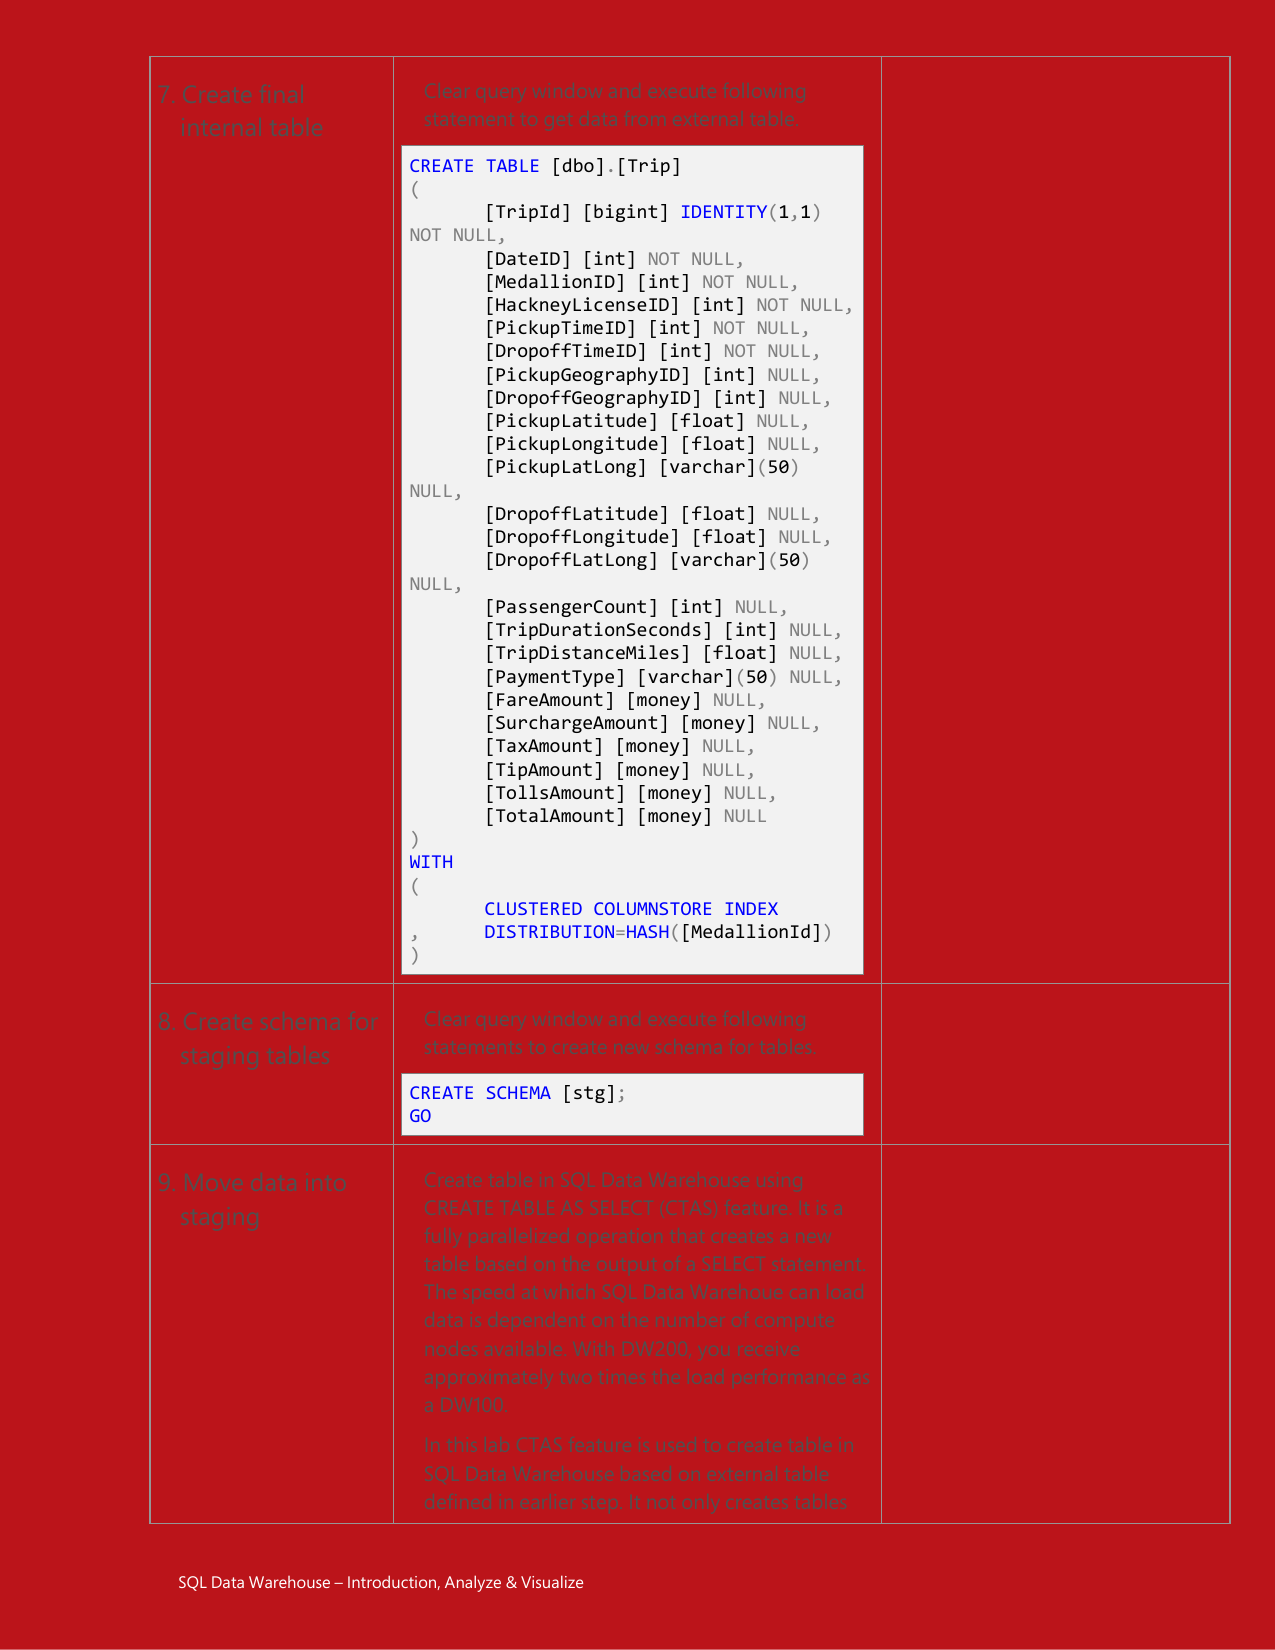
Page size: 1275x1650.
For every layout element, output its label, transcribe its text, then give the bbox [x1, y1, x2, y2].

table_cell Create final internal table [151, 57, 393, 983]
table_cell [882, 984, 1229, 1144]
table_cell Create schema for staging tables [151, 984, 393, 1144]
table_cell [882, 57, 1229, 983]
table_cell Clear query window and execute following statement to get data from external table. [394, 57, 881, 983]
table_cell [151, 1145, 393, 1522]
table_cell Clear query window and execute following statements to create new schema for tables. [394, 984, 881, 1144]
table_cell [882, 1145, 1229, 1522]
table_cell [394, 1145, 881, 1522]
